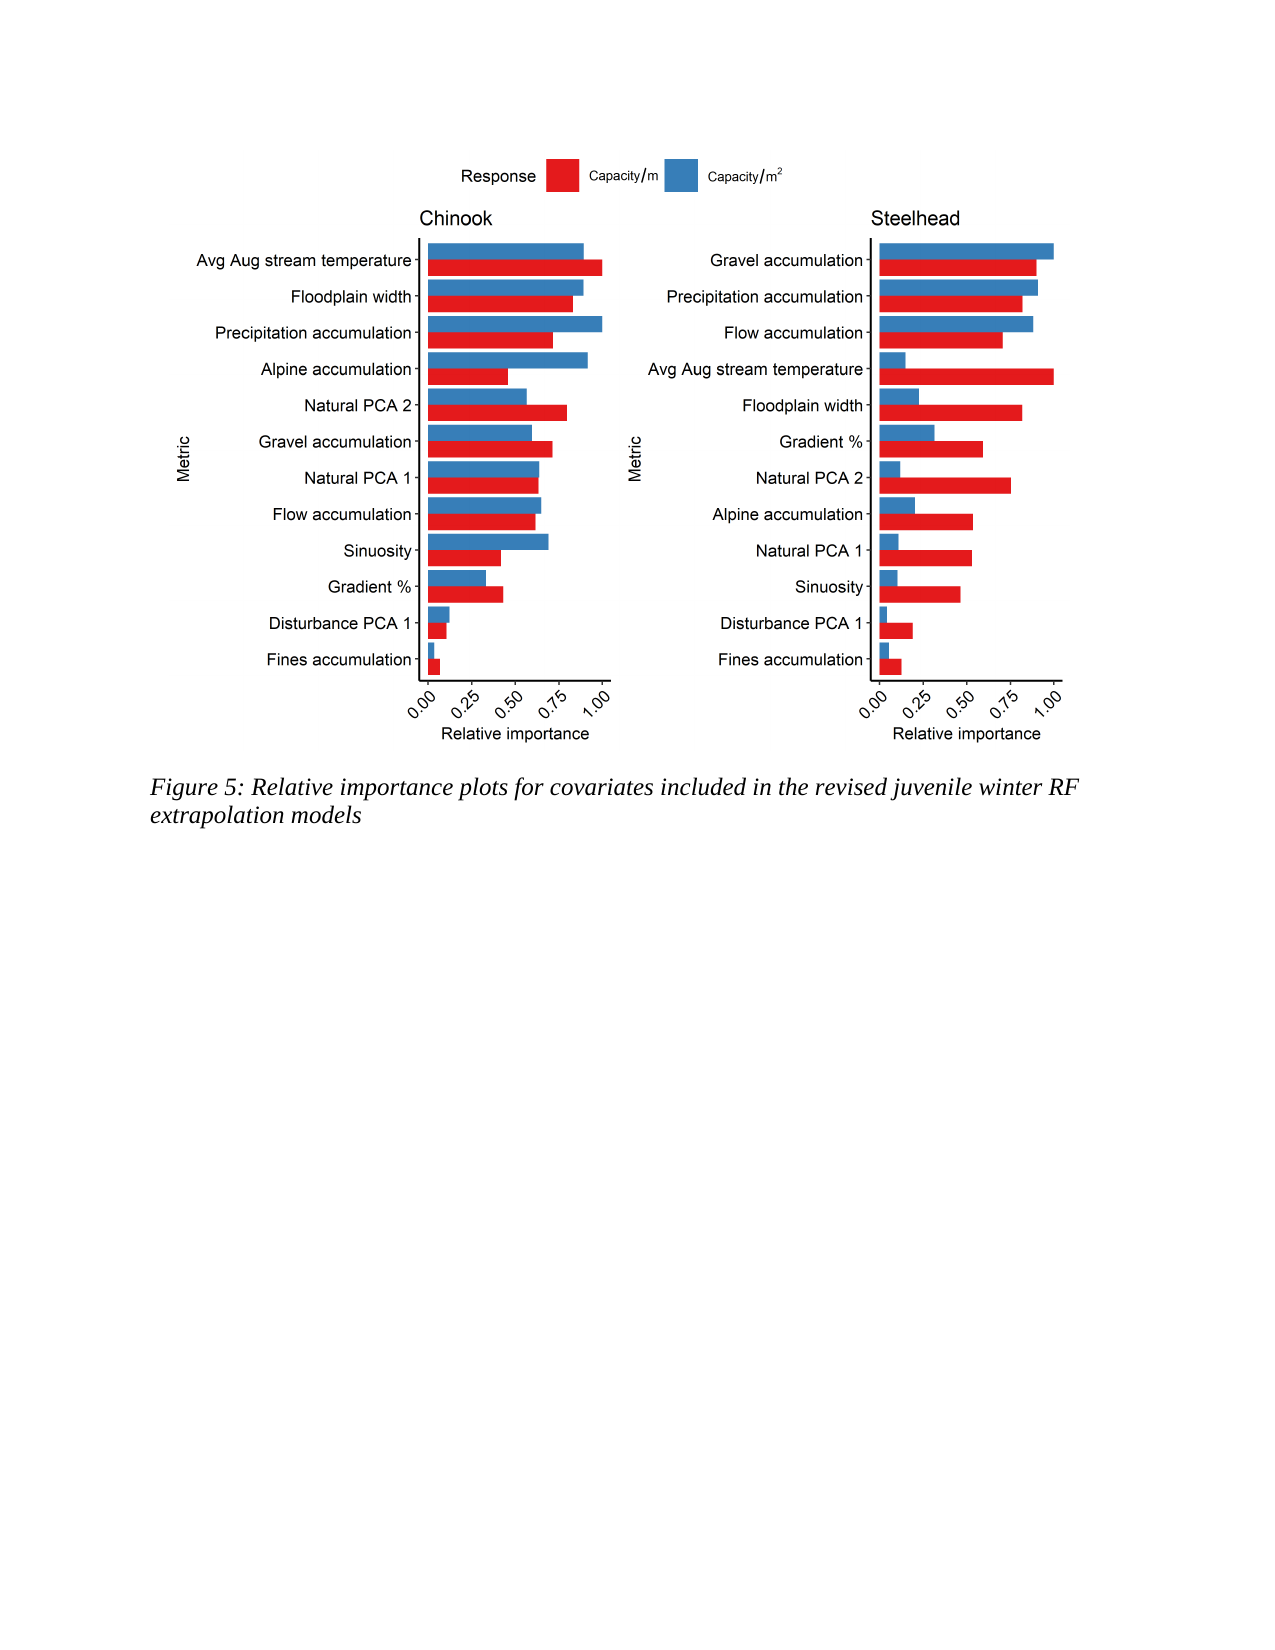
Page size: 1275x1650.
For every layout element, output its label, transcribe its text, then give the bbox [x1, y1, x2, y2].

picture [168, 150, 1071, 751]
text Figure 5: Relative importance plots for covariates included in the revised juvenile winter RF extrapolation models [150, 772, 1125, 829]
